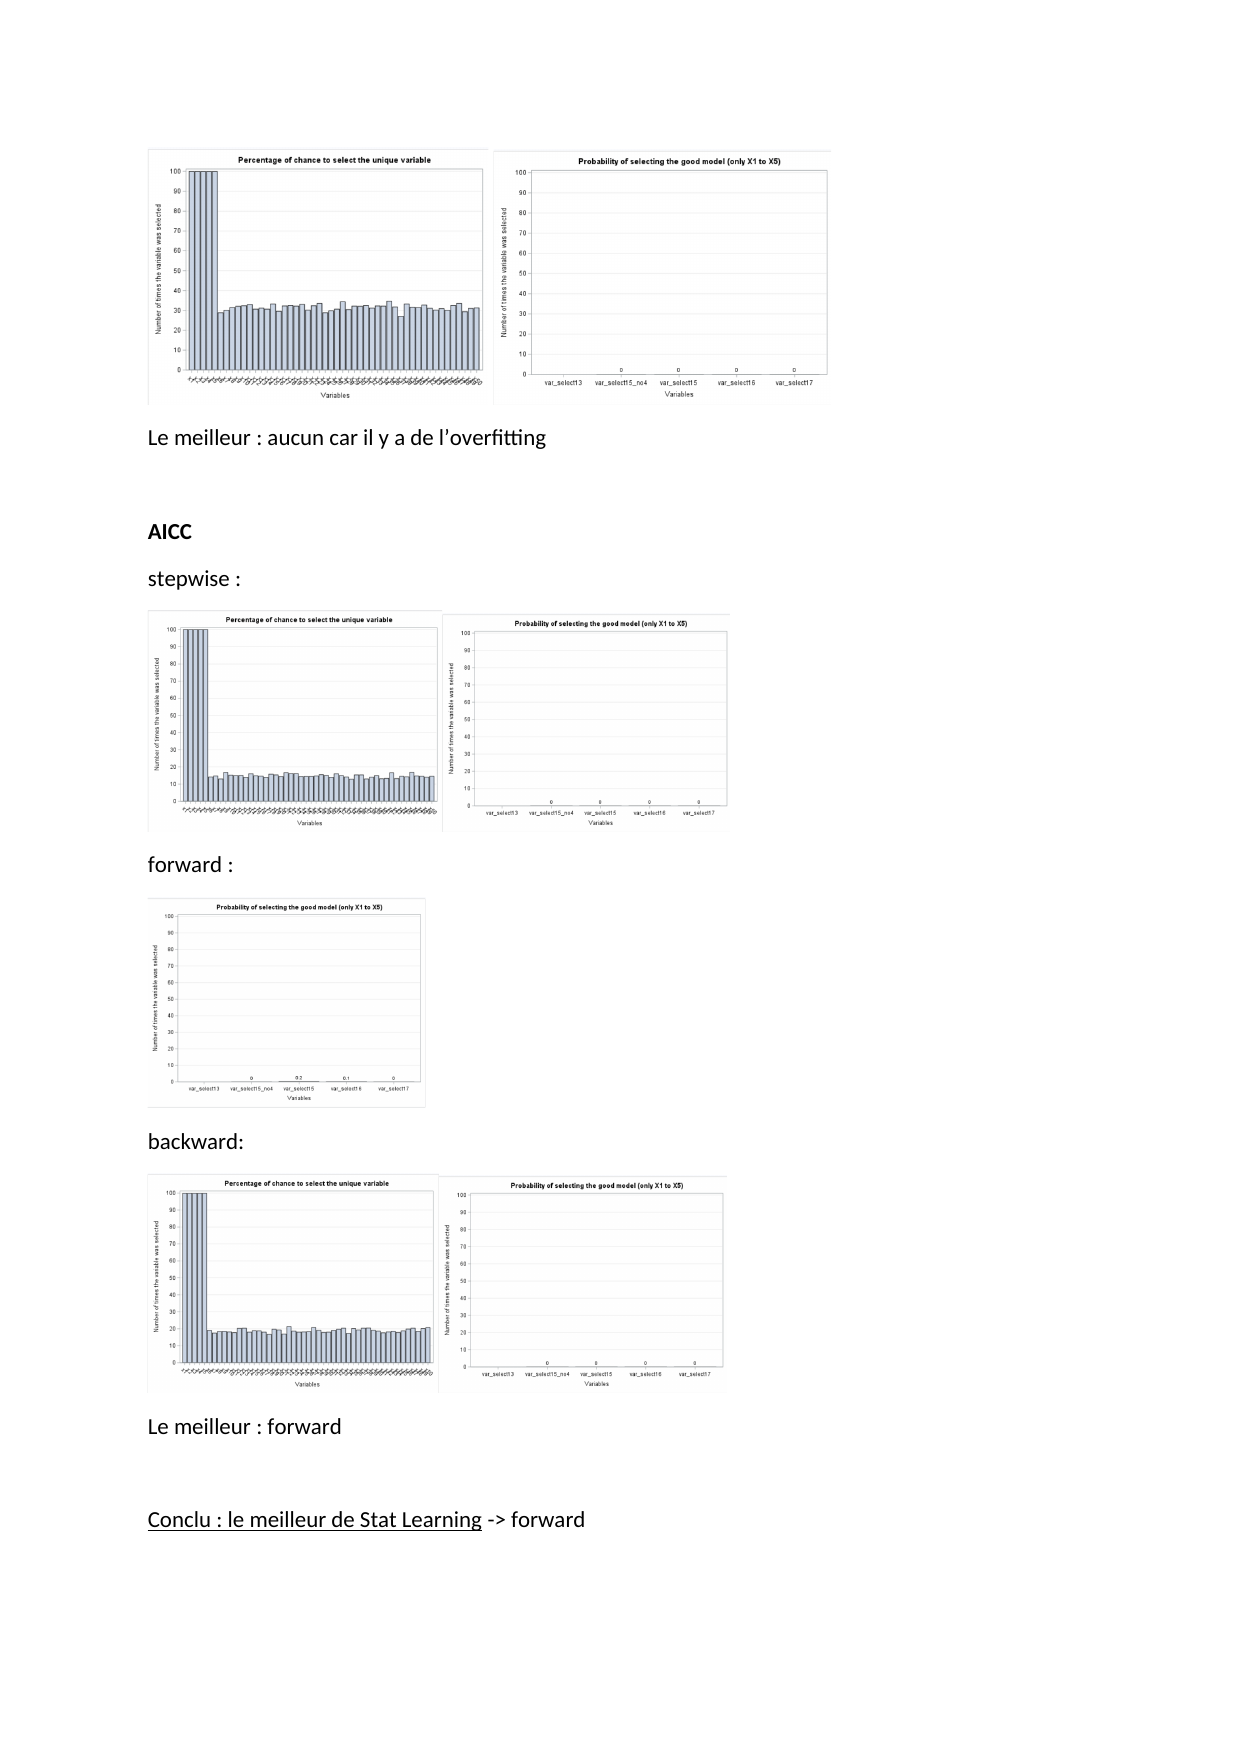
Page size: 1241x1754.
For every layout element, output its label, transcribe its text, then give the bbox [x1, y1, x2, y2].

picture [147, 610, 730, 832]
picture [147, 1173, 727, 1393]
text backward: [148, 1127, 1093, 1155]
text forward : [148, 850, 1093, 878]
text stepwise : [148, 564, 1093, 592]
text AICC [148, 517, 1093, 545]
picture [147, 147, 489, 405]
text Le meilleur : aucun car il y a de l’overfitting [148, 423, 1093, 451]
text Conclu : le meilleur de Stat Learning -> forward [148, 1506, 1093, 1533]
picture [493, 149, 832, 405]
picture [147, 897, 426, 1108]
text Le meilleur : forward [148, 1412, 1093, 1440]
